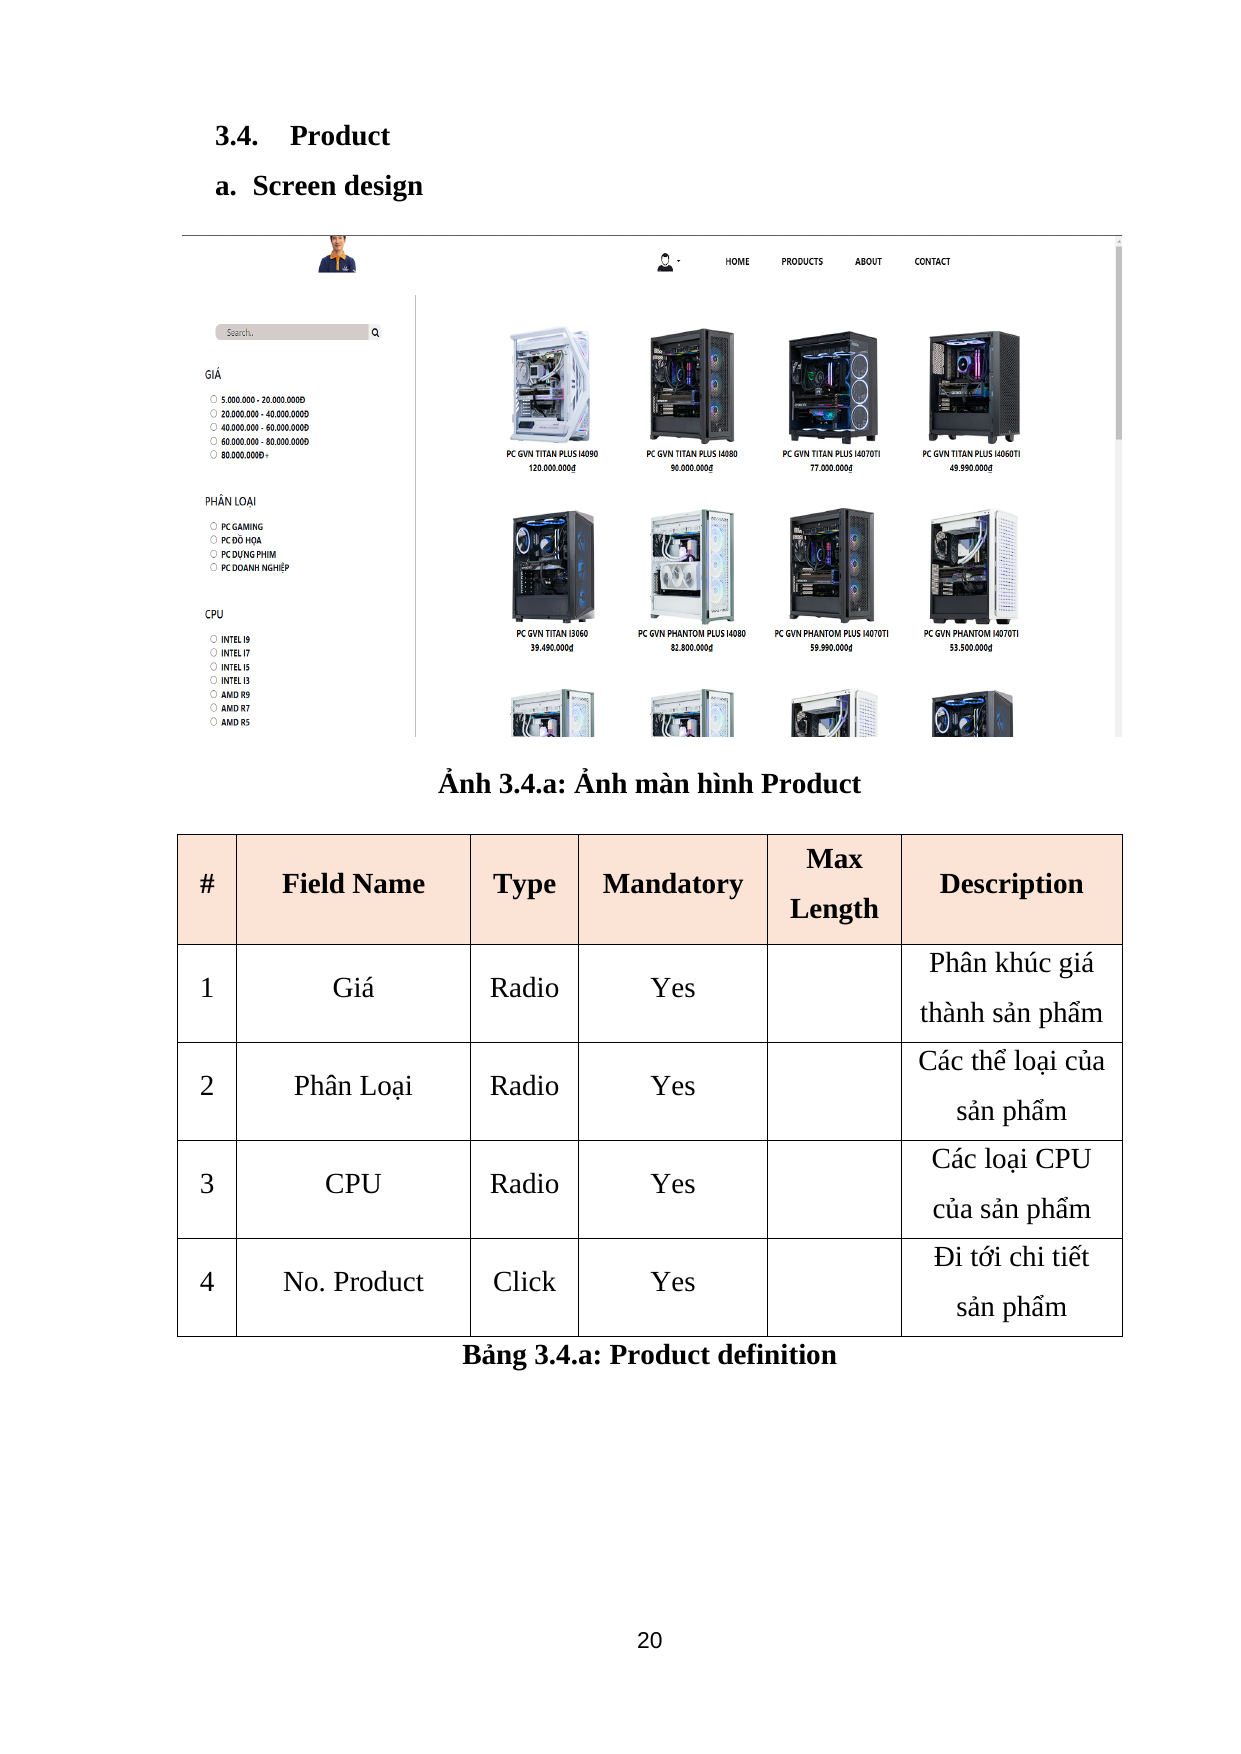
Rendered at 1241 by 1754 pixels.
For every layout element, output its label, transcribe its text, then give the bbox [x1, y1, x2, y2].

table_cell 1 [178, 945, 236, 1042]
table_cell Đi tới chi tiết sản phẩm [902, 1239, 1122, 1336]
table_header Type [471, 835, 578, 944]
picture [182, 235, 1123, 737]
table_cell Các loại CPU của sản phẩm [902, 1141, 1122, 1238]
table_cell 3 [178, 1141, 236, 1238]
table_cell [768, 1239, 901, 1336]
table_cell Yes [579, 1239, 767, 1336]
table_cell Radio [471, 945, 578, 1042]
table_cell 2 [178, 1043, 236, 1140]
table_header Max Length [768, 835, 901, 944]
table_cell Radio [471, 1043, 578, 1140]
table_cell [768, 1043, 901, 1140]
table_cell CPU [237, 1141, 470, 1238]
table_cell Radio [471, 1141, 578, 1238]
text Bảng 3.4.a: Product definition [177, 1337, 1122, 1371]
table_cell Yes [579, 1043, 767, 1140]
table_cell 4 [178, 1239, 236, 1336]
table_cell Các thể loại của sản phẩm [902, 1043, 1122, 1140]
text Ảnh 3.4.a: Ảnh màn hình Product [177, 767, 1122, 800]
table_cell Phân Loại [237, 1043, 470, 1140]
table_cell Click [471, 1239, 578, 1336]
table_header Field Name [237, 835, 470, 944]
table_cell Phân khúc giá thành sản phẩm [902, 945, 1122, 1042]
table_cell [768, 1141, 901, 1238]
table_cell Yes [579, 1141, 767, 1238]
table_cell Giá [237, 945, 470, 1042]
table_cell [768, 945, 901, 1042]
list Product [215, 118, 1122, 152]
table_header Description [902, 835, 1122, 944]
table_cell No. Product [237, 1239, 470, 1336]
table_header # [178, 835, 236, 944]
table_cell Yes [579, 945, 767, 1042]
table_header Mandatory [579, 835, 767, 944]
list Screen design [215, 168, 1122, 202]
